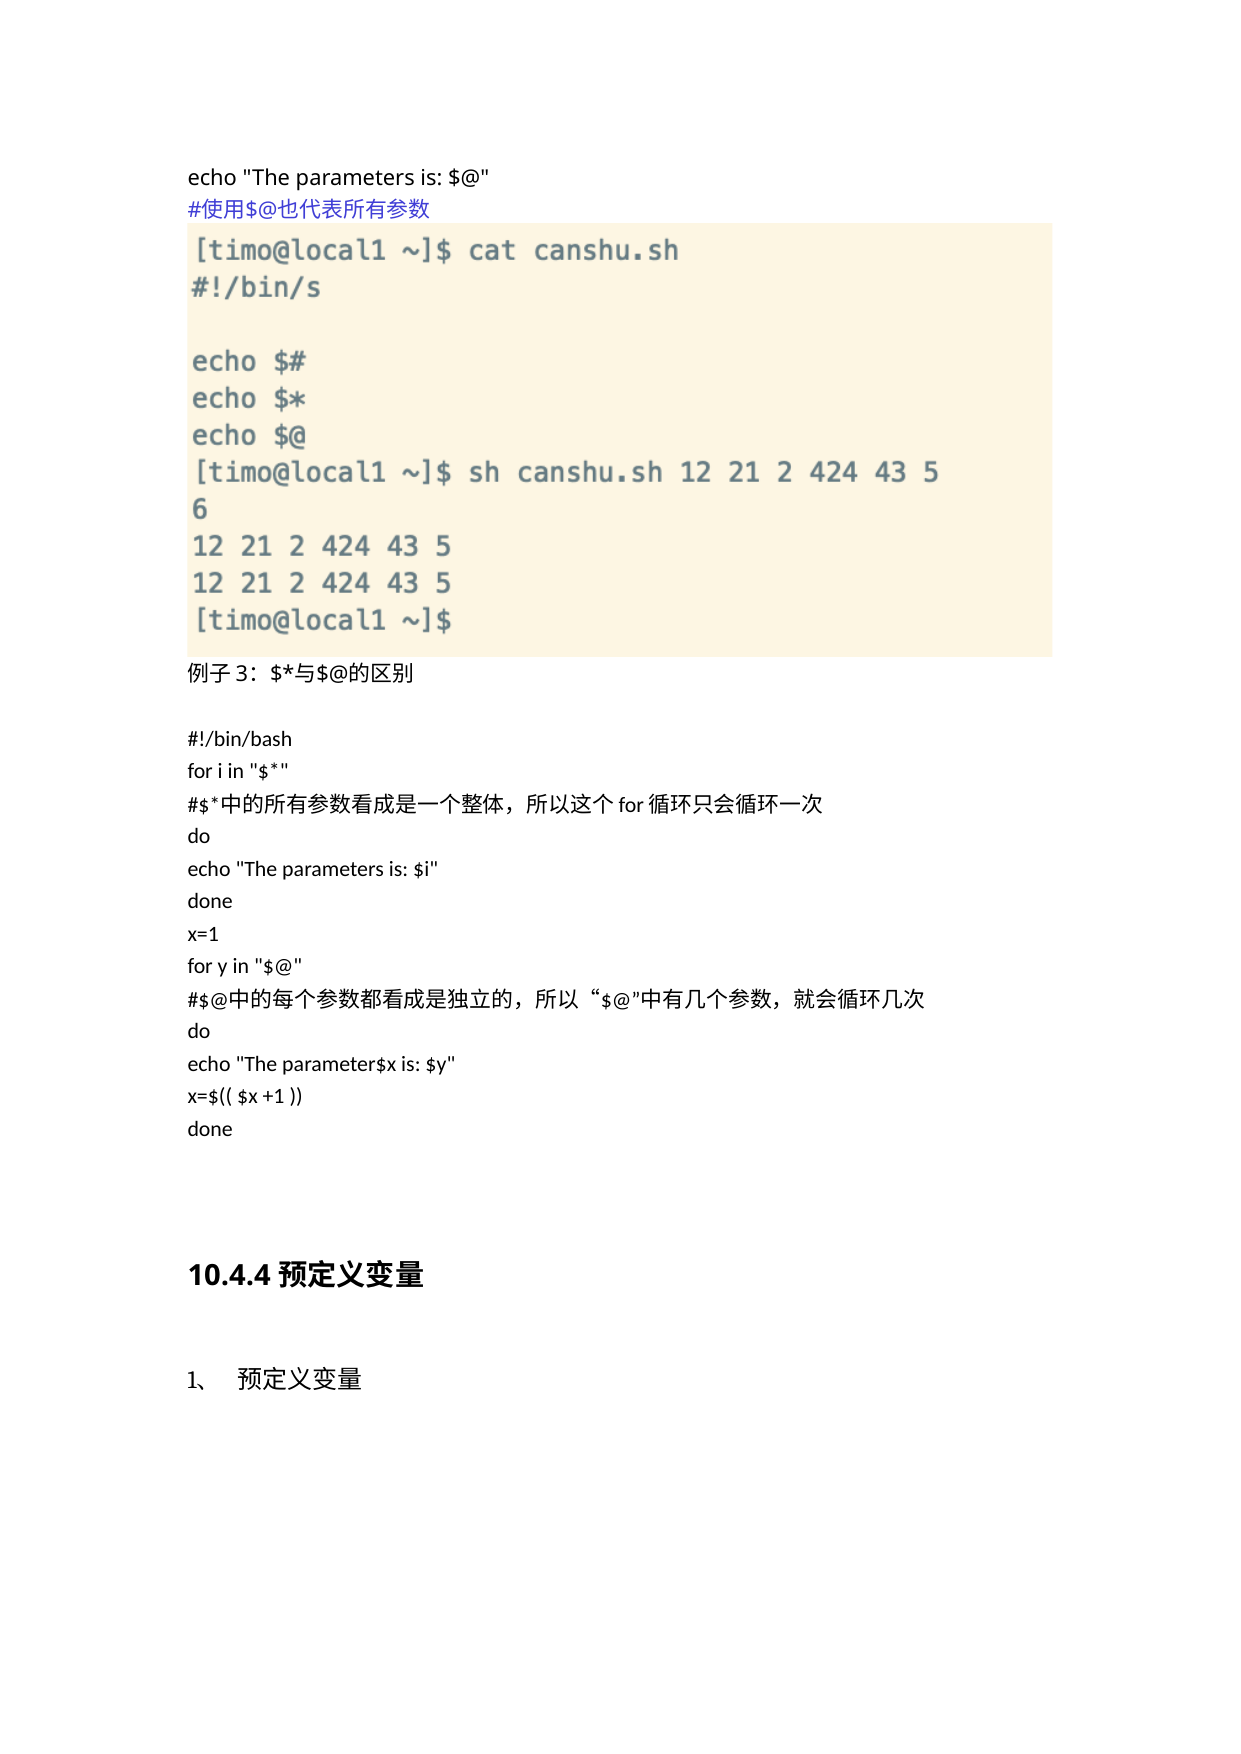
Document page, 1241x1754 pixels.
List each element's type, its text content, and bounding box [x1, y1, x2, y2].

picture [187, 223, 1053, 657]
text done [187, 1112, 1053, 1144]
text #!/bin/bash [187, 722, 1053, 754]
text x=$(( $x +1 )) [187, 1079, 1053, 1112]
text for i in "$*" [187, 754, 1053, 787]
list 预定义变量 [187, 1359, 1053, 1395]
text #使用$@也代表所有参数 [187, 192, 1053, 223]
text echo "The parameters is: $@" [187, 162, 1053, 192]
text #$@中的每个参数都看成是独立的，所以“$@”中有几个参数，就会循环几次 [187, 982, 1053, 1014]
text echo "The parameter$x is: $y" [187, 1047, 1053, 1079]
subtitle 10.4.4 预定义变量 [187, 1240, 1053, 1305]
text do [187, 1014, 1053, 1047]
text do [187, 819, 1053, 852]
text #$*中的所有参数看成是一个整体，所以这个for循环只会循环一次 [187, 787, 1053, 819]
text for y in "$@" [187, 949, 1053, 982]
text 例子3：$*与$@的区别 [187, 657, 1053, 688]
text echo "The parameters is: $i" [187, 852, 1053, 884]
text done [187, 884, 1053, 917]
text x=1 [187, 917, 1053, 949]
